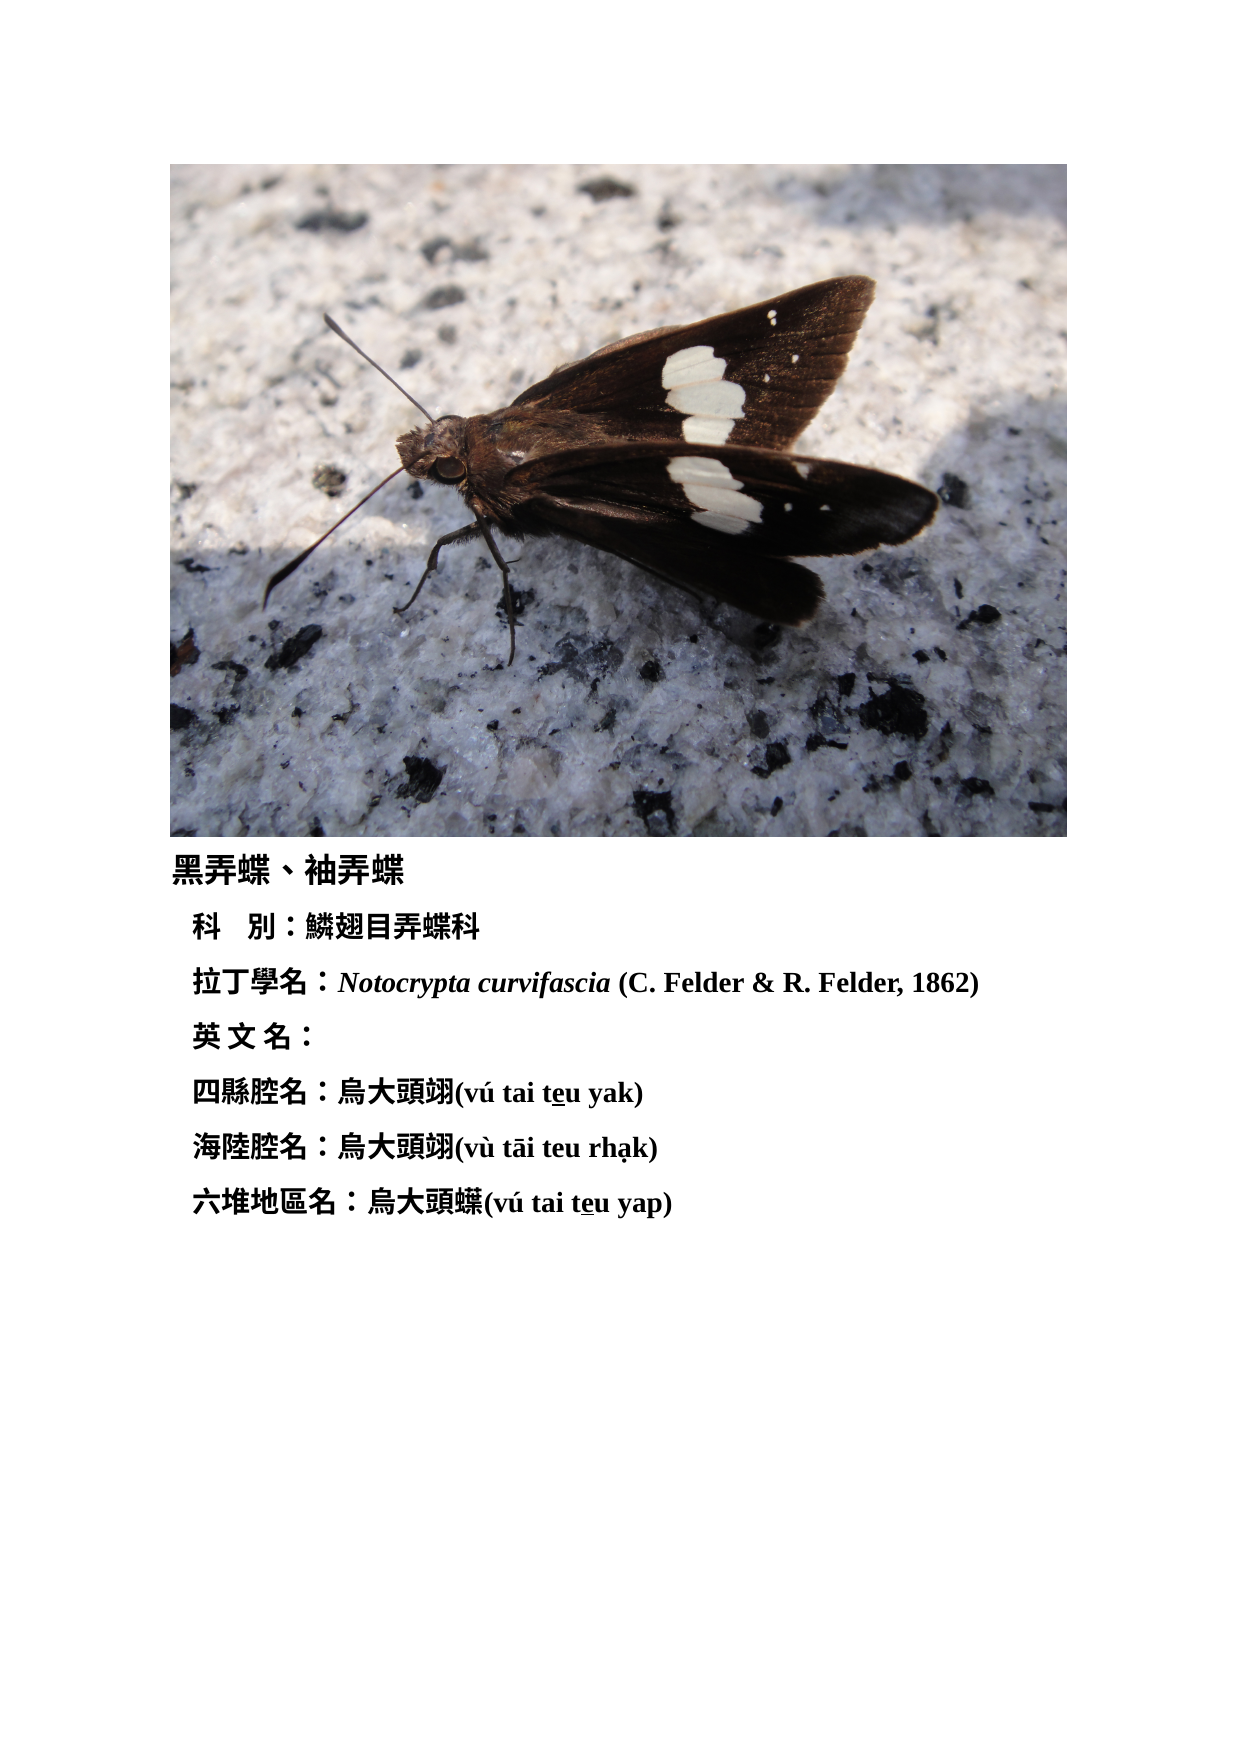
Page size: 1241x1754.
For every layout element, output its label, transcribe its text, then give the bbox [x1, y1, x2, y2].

table_cell 黑弄蝶、袖弄蝶 科 別：鱗翅目弄蝶科 拉丁學名：Notocrypta curvifascia (C. Felder & R. Felder, 1862) 英 文 名： 四縣腔名：烏大頭翊(vú tai teu yak) 海陸腔名：烏大頭翊(vù tāi teu rhạk) 六堆地區名：烏大頭蠂(vú tai teu yap) [160, 844, 1078, 1229]
picture [170, 164, 1067, 837]
table_header [160, 165, 1078, 843]
